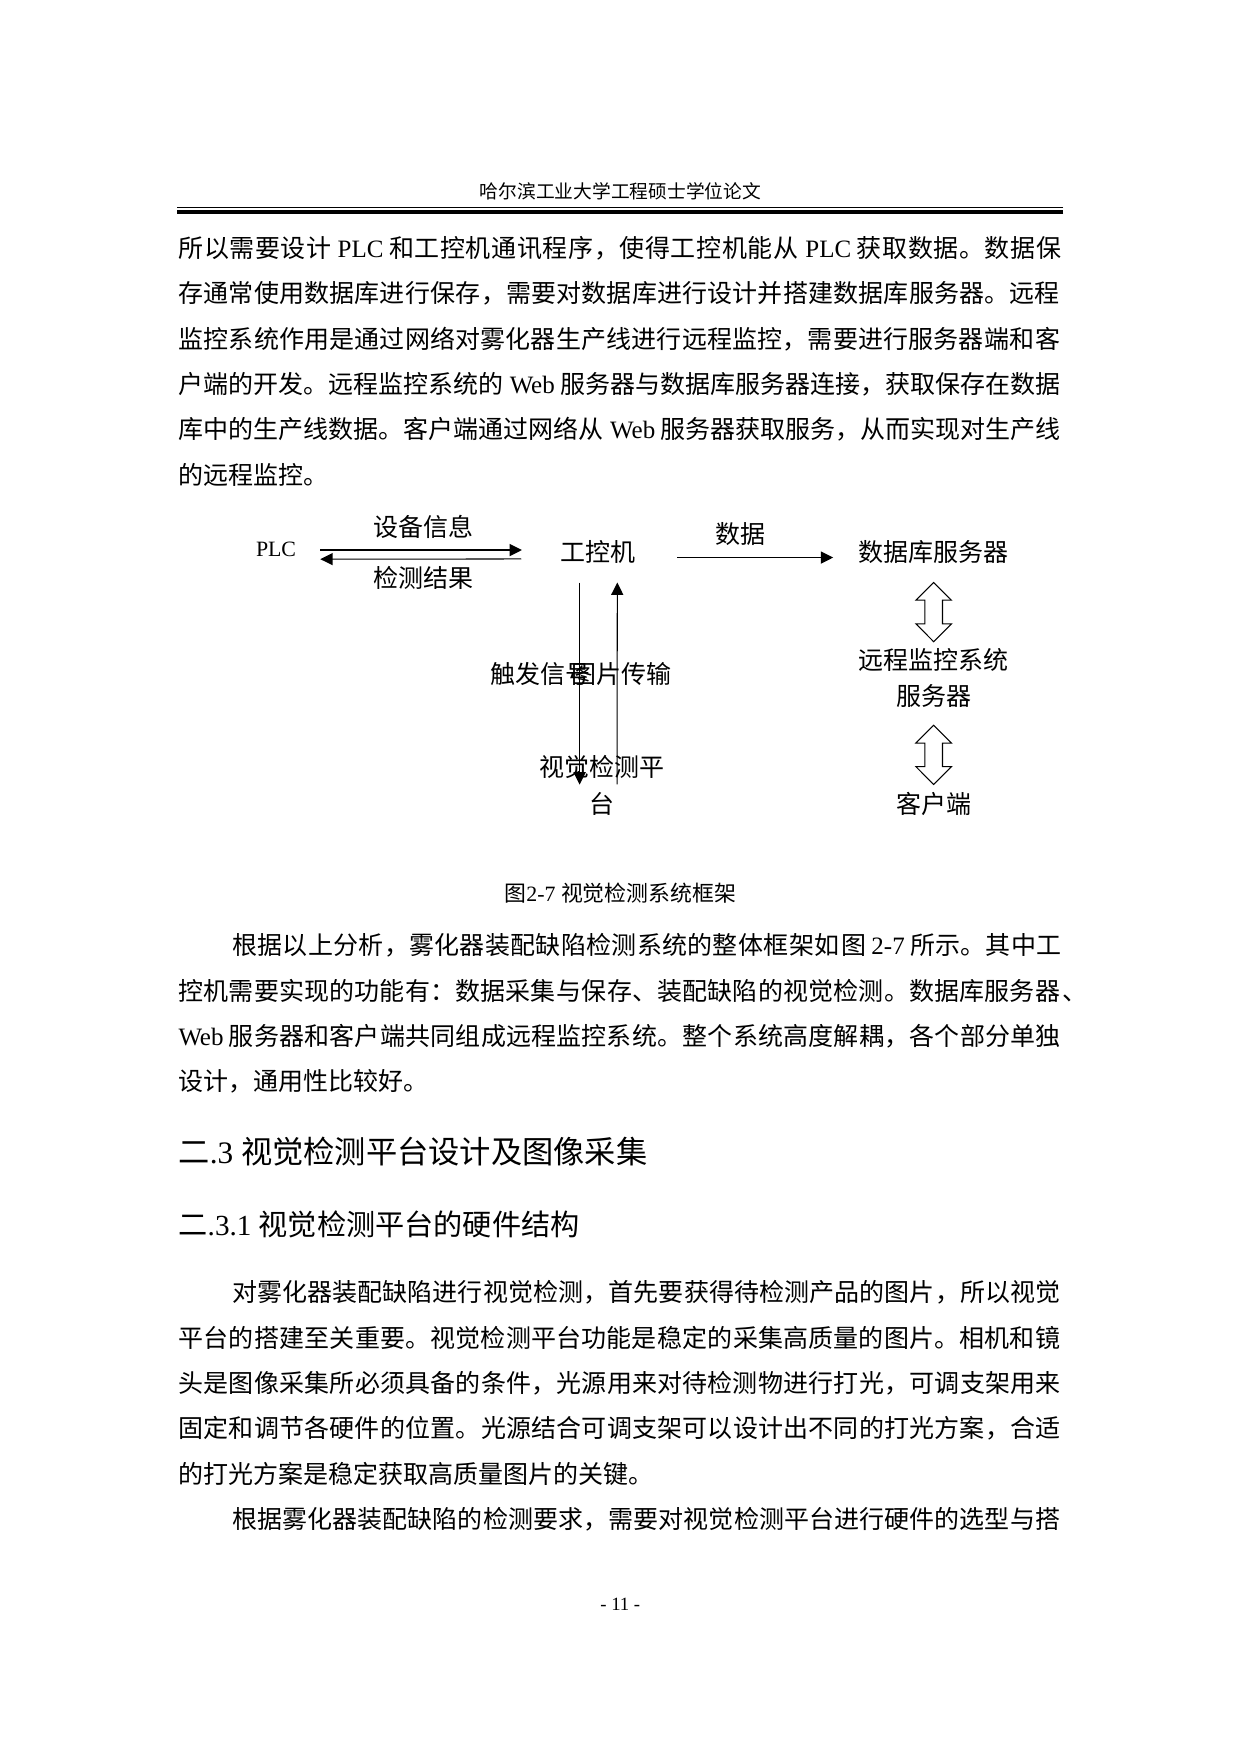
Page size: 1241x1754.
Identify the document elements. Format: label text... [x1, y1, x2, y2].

subtitle 视觉检测平台的硬件结构 [178, 1202, 1062, 1244]
text 对雾化器装配缺陷进行视觉检测，首先要获得待检测产品的图片，所以视觉平台的搭建至关重要。视觉检测平台功能是稳定的采集高质量的图片。相机和镜头是图像采集所必须具备的条件，光源用来对待检测物进行打光，可调支架用来固定和调节各硬件的位置。光源结合可调支架可以设计出不同的打光方案，合适的打光方案是稳定获取高质量图片的关键。 [178, 1273, 1062, 1490]
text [178, 1499, 1062, 1536]
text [178, 228, 1062, 491]
subtitle 视觉检测平台设计及图像采集 [178, 1127, 1062, 1172]
